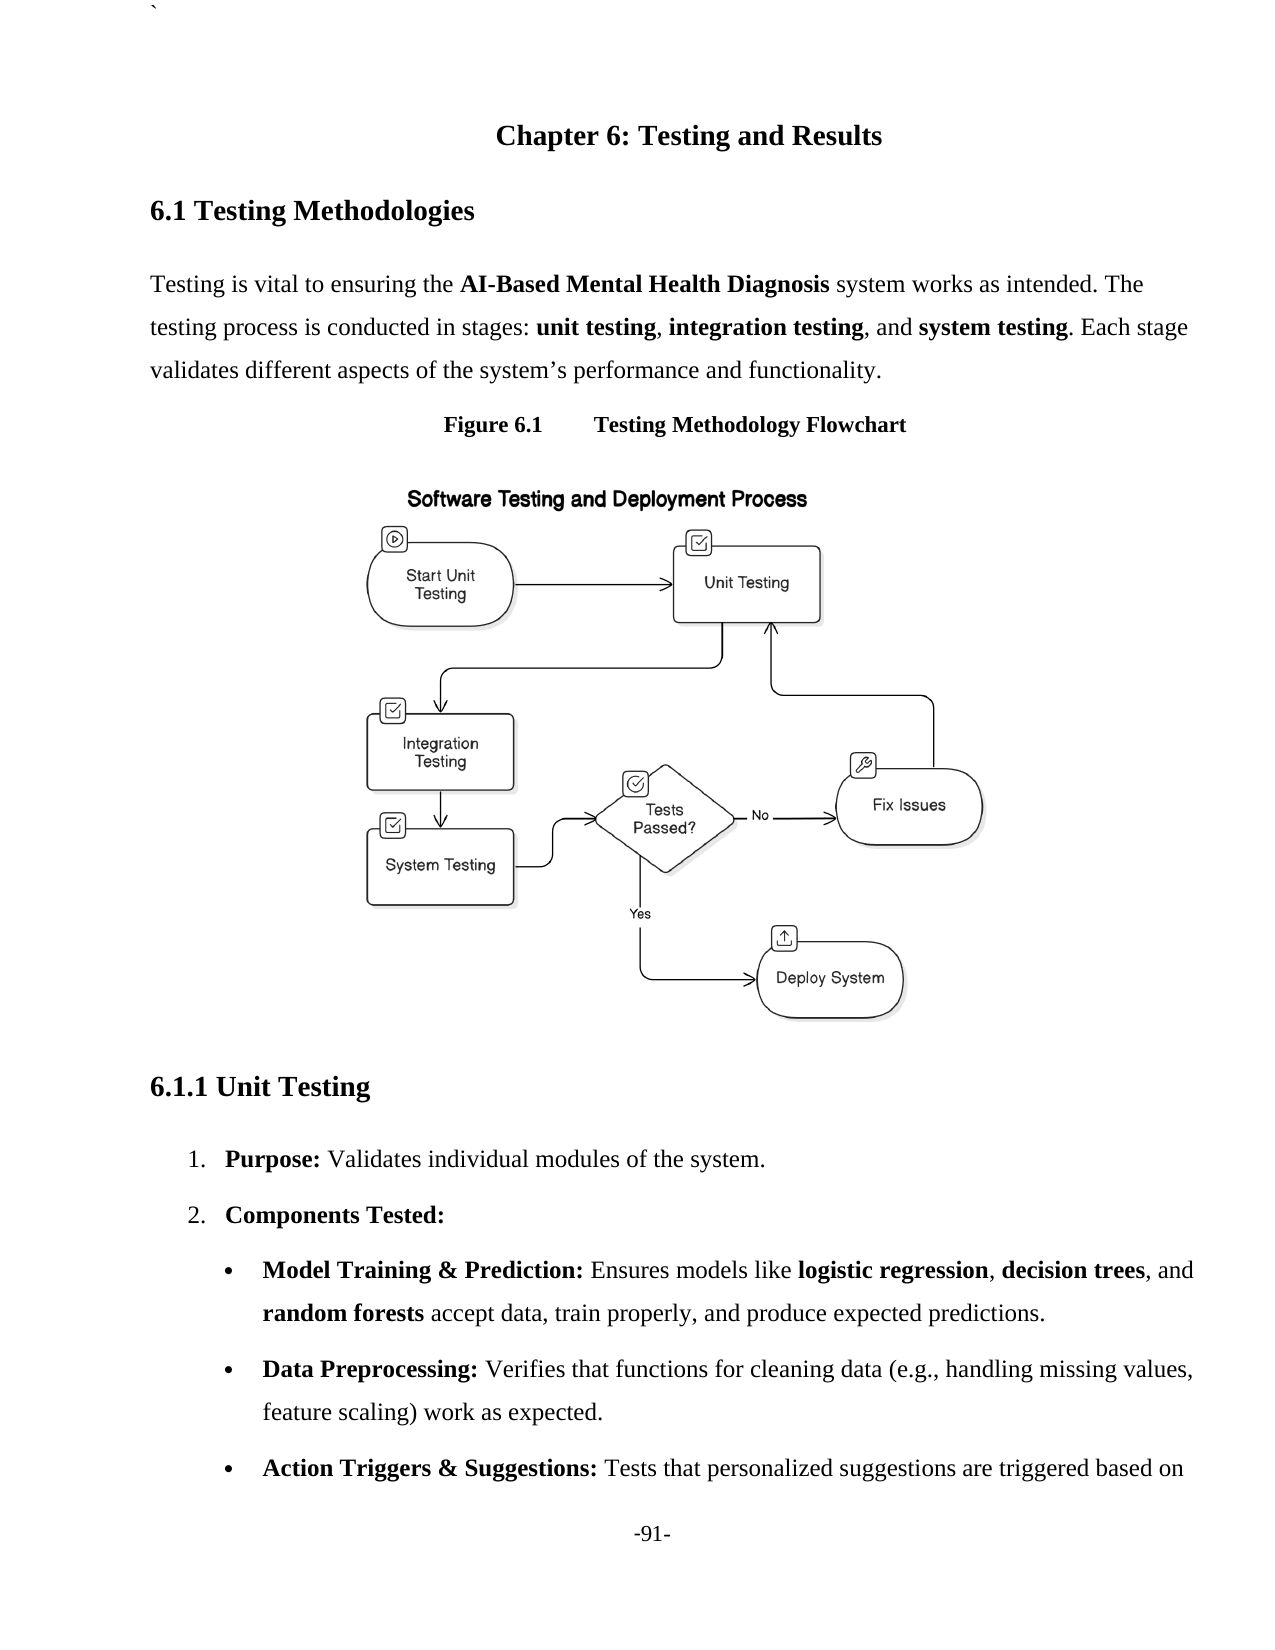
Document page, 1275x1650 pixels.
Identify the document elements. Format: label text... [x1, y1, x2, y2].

subtitle Chapter 6: Testing and Results [450, 118, 928, 152]
picture [341, 462, 1009, 1044]
text Testing is vital to ensuring the AI-Based Mental Health Diagnosis system works as intended. The testing process is conducted in stages: unit testing, integration testing, and system testing. Each stage validates different aspects of the system’s performance and functionality. [150, 269, 1200, 384]
subtitle 6.1 Testing Methodologies [150, 193, 928, 227]
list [225, 1453, 1200, 1482]
list Data Preprocessing: Verifies that functions for cleaning data (e.g., handling missing values, feature scaling) work as expected. [225, 1354, 1200, 1426]
text Figure 6.1 Testing Methodology Flowchart [150, 411, 1200, 437]
list Model Training & Prediction: Ensures models like logistic regression, decision trees, and random forests accept data, train properly, and produce expected predictions. [225, 1255, 1200, 1327]
list Components Tested: [187, 1200, 1200, 1228]
subtitle 6.1.1 Unit Testing [150, 1069, 928, 1102]
list Purpose: Validates individual modules of the system. [187, 1144, 1200, 1173]
